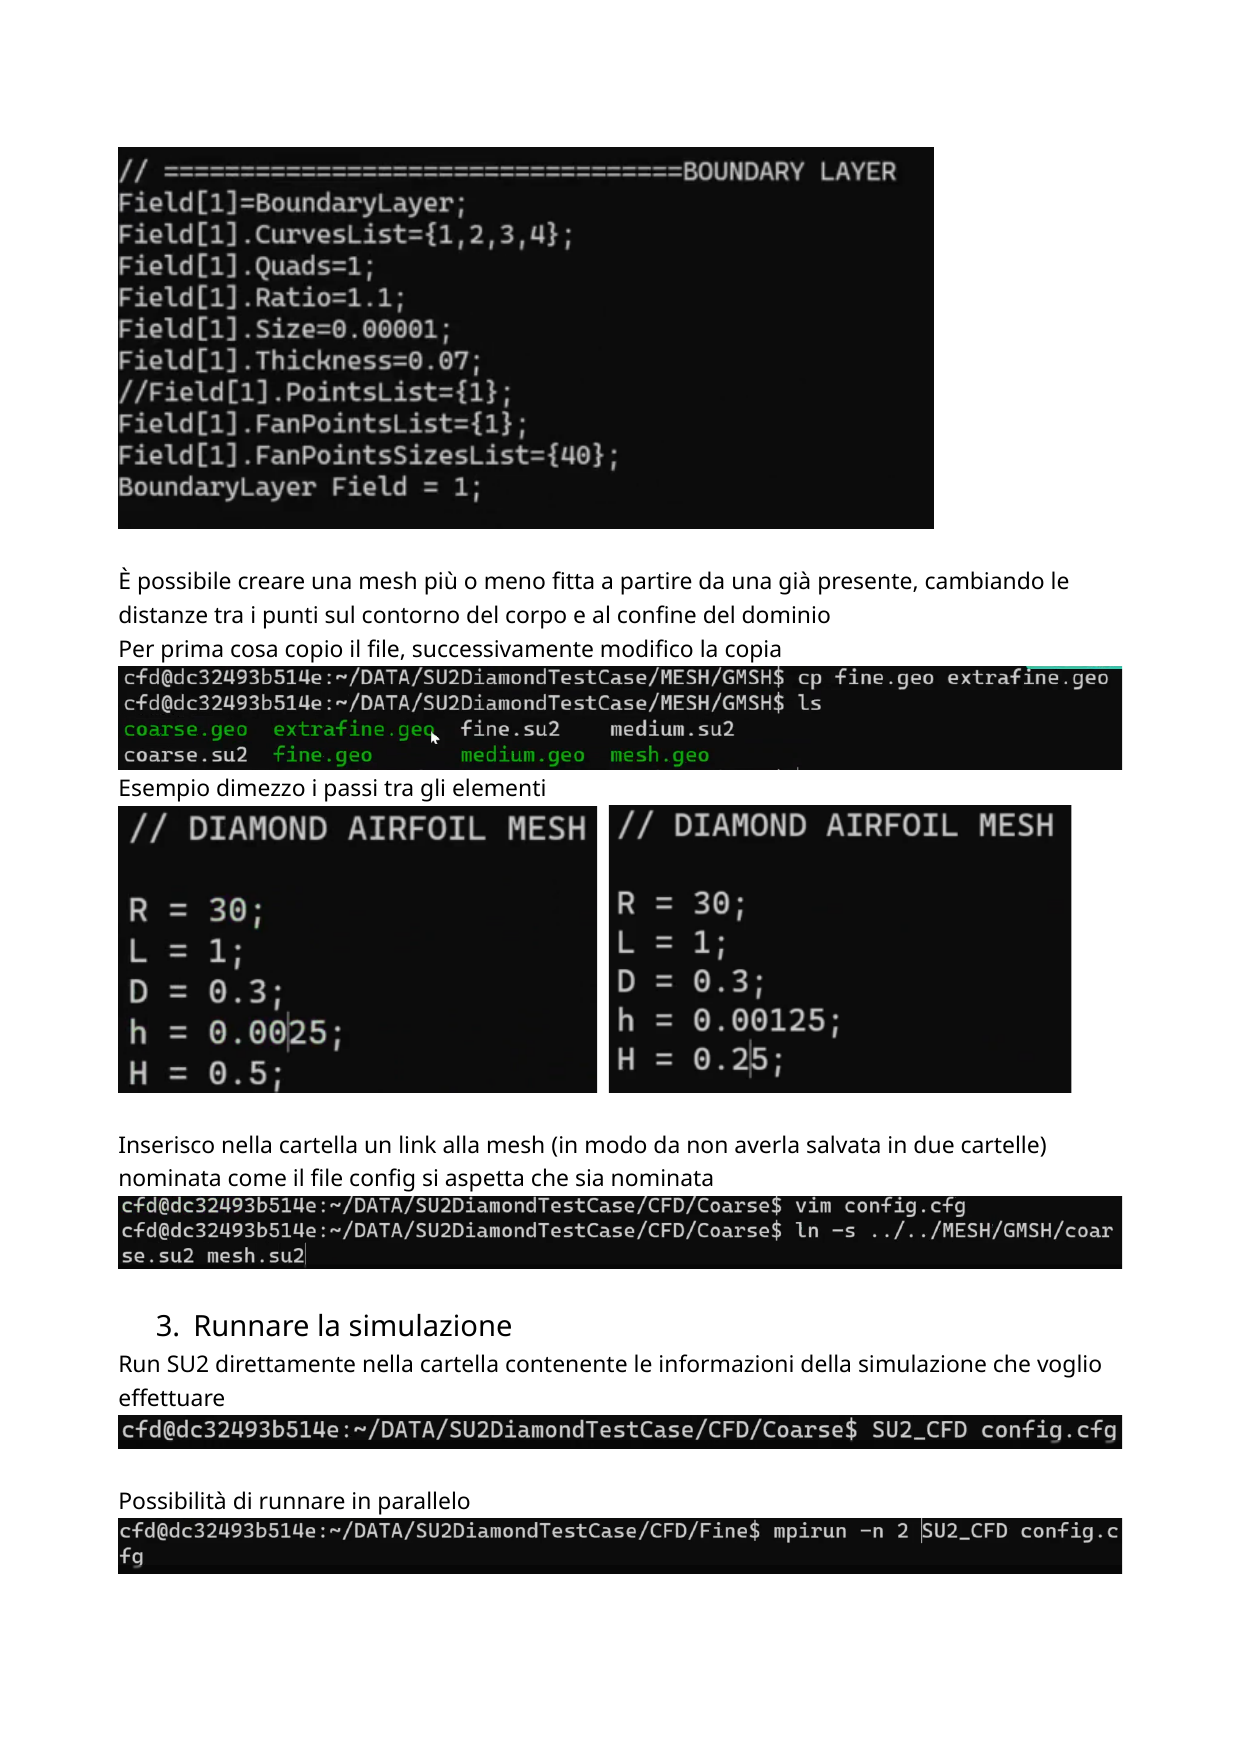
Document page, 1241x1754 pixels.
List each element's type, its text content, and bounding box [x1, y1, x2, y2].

picture [118, 147, 934, 529]
list Runnare la simulazione [156, 1305, 1122, 1345]
text È possibile creare una mesh più o meno fitta a partire da una già presente, cambiando le distanze tra i punti sul contorno del corpo e al confine del dominio Per prima cosa copio il file, successivamente modifico la copia [118, 565, 1122, 664]
picture [118, 806, 598, 1093]
picture [118, 1518, 1123, 1574]
text Possibilità di runnare in parallelo [118, 1484, 1122, 1516]
picture [118, 666, 1123, 770]
picture [118, 1196, 1123, 1269]
text Run SU2 direttamente nella cartella contenente le informazioni della simulazione che voglio effettuare [118, 1348, 1122, 1413]
text Inserisco nella cartella un link alla mesh (in modo da non averla salvata in due cartelle) nominata come il file config si aspetta che sia nominata [118, 1129, 1122, 1194]
picture [118, 1415, 1123, 1449]
picture [608, 805, 1072, 1093]
text Esempio dimezzo i passi tra gli elementi [118, 772, 1122, 803]
